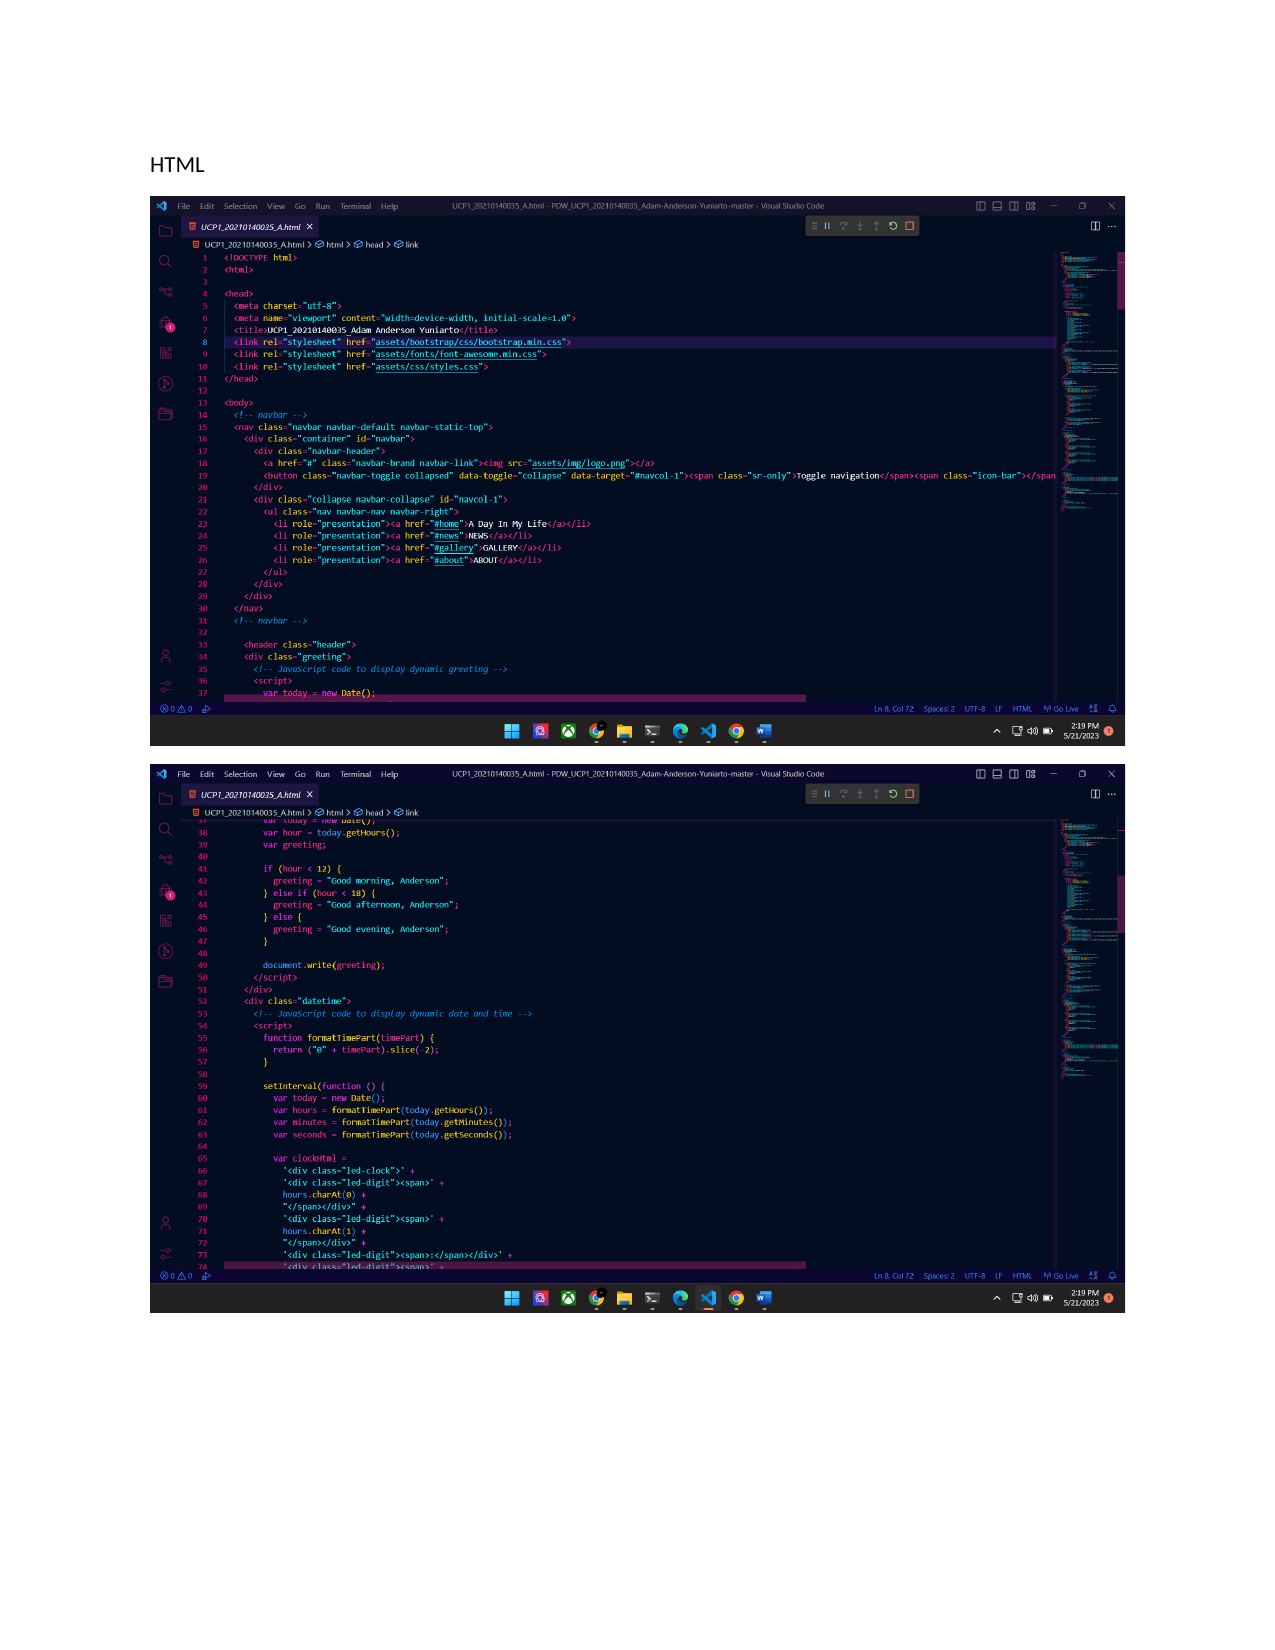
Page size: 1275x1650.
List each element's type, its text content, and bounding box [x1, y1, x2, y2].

text HTML [150, 150, 1125, 178]
picture [150, 196, 1125, 746]
picture [150, 764, 1125, 1313]
